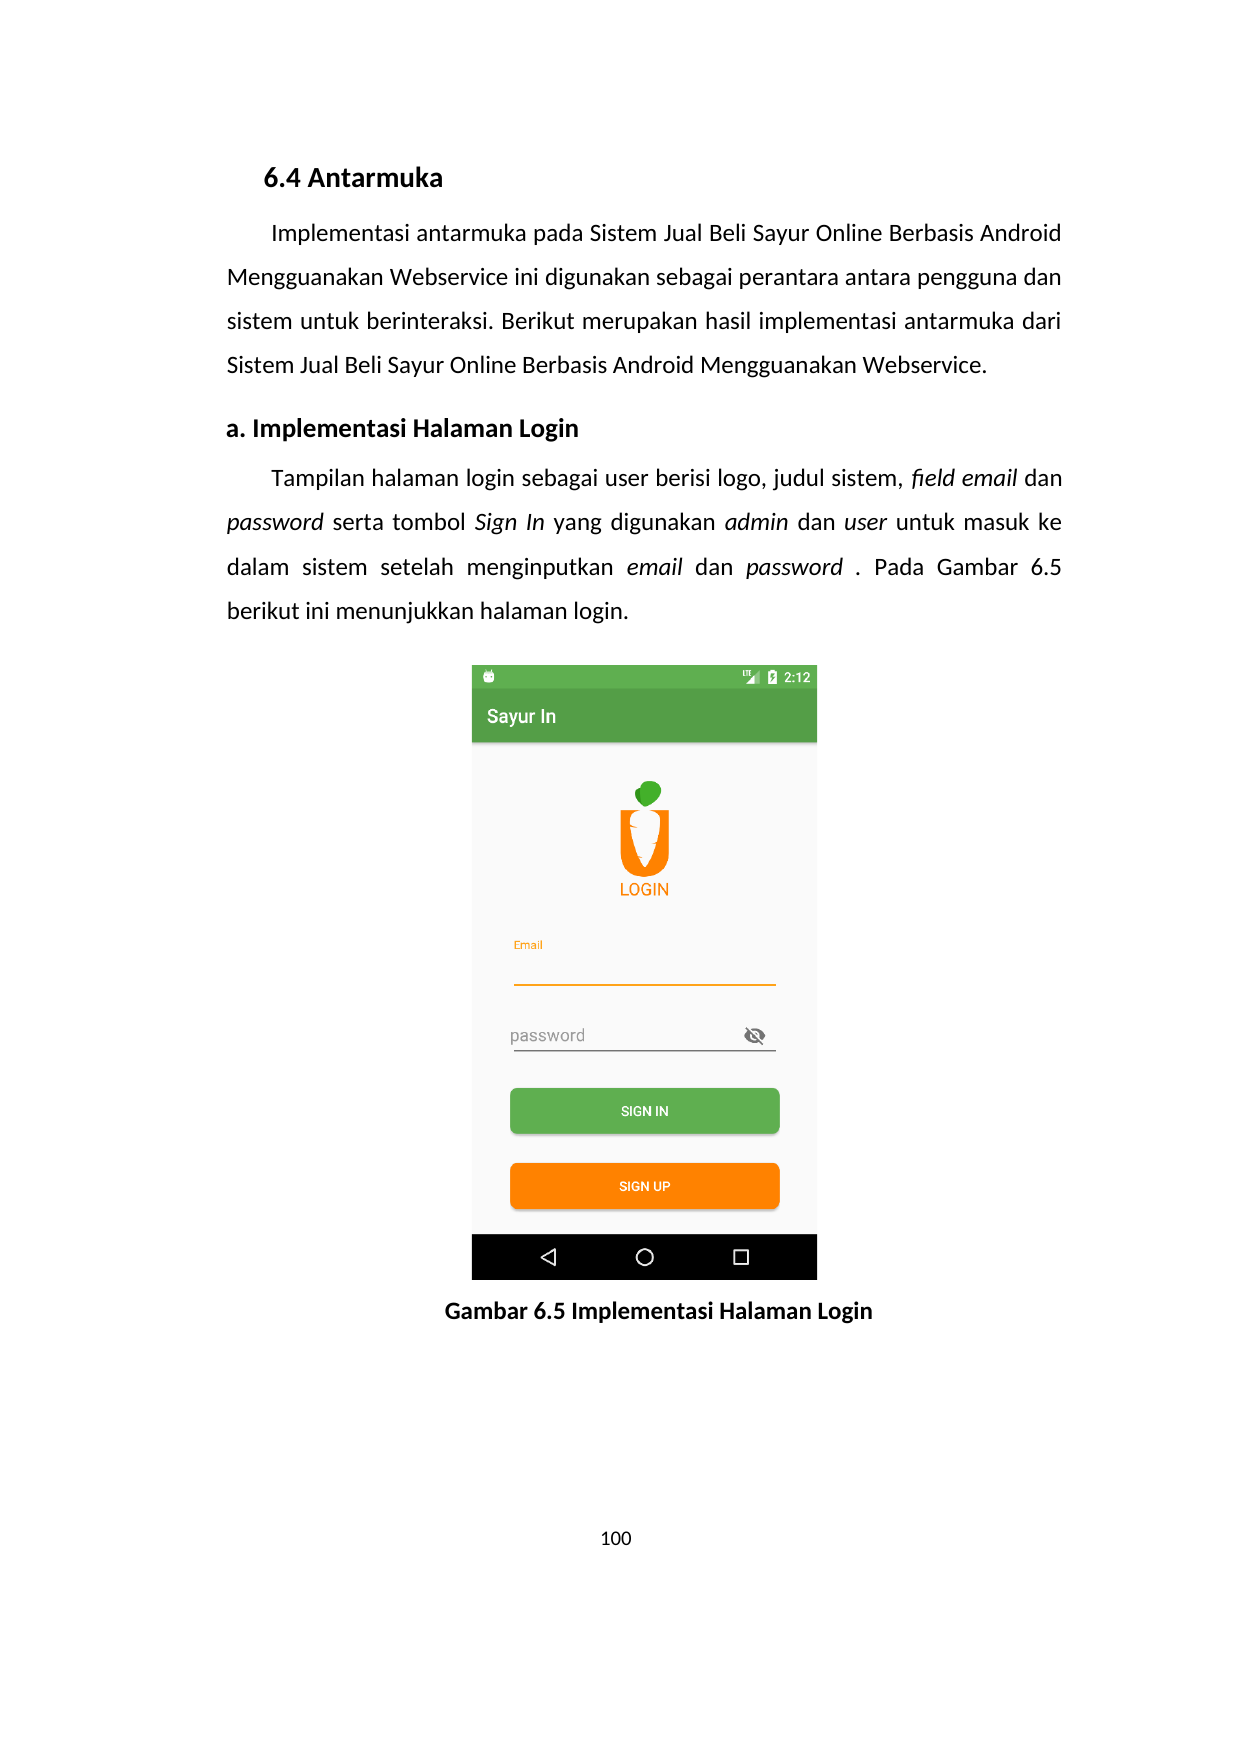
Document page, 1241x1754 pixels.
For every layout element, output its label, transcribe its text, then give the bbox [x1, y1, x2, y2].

subtitle Gambar 6.5 Implementasi Halaman Login [226, 1295, 1092, 1326]
text Tampilan halaman login sebagai user berisi logo, judul sistem, field email dan password serta tombol Sign In yang digunakan admin dan user untuk masuk ke dalam sistem setelah menginputkan email dan password . Pada Gambar 6.5 berikut ini menunjukkan halaman login. [227, 462, 1062, 625]
subtitle Antarmuka [263, 159, 1092, 195]
text a. Implementasi Halaman Login [226, 412, 1090, 444]
picture [471, 665, 818, 1280]
text Implementasi antarmuka pada Sistem Jual Beli Sayur Online Berbasis Android Mengguanakan Webservice ini digunakan sebagai perantara antara pengguna dan sistem untuk berinteraksi. Berikut merupakan hasil implementasi antarmuka dari Sistem Jual Beli Sayur Online Berbasis Android Mengguanakan Webservice. [227, 217, 1062, 380]
